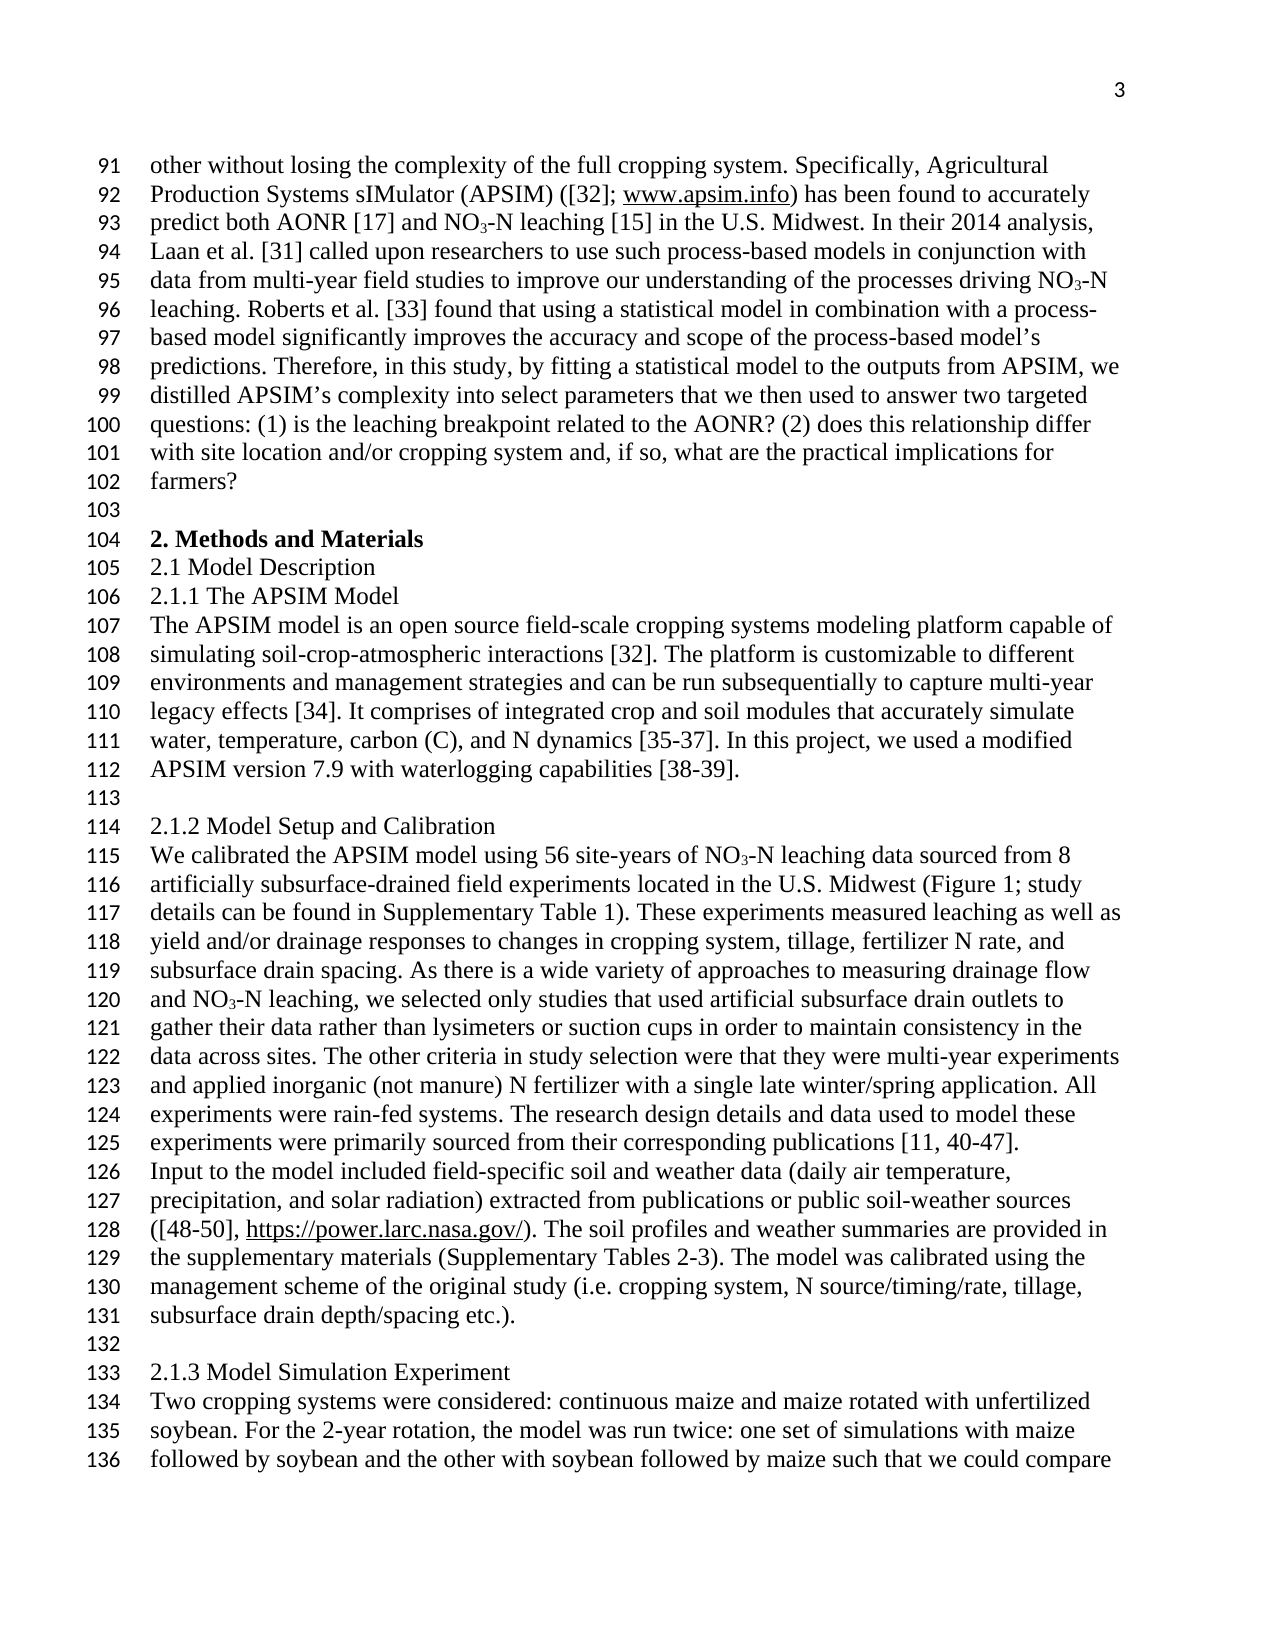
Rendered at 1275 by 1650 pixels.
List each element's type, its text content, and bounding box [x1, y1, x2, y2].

text We calibrated the APSIM model using 56 site-years of NO3-N leaching data sourced from 8 artificially subsurface-drained field experiments located in the U.S. Midwest (Figure 1; study details can be found in Supplementary Table 1). These experiments measured leaching as well as yield and/or drainage responses to changes in cropping system, tillage, fertilizer N rate, and subsurface drain spacing. As there is a wide variety of approaches to measuring drainage flow and NO3-N leaching, we selected only studies that used artificial subsurface drain outlets to gather their data rather than lysimeters or suction cups in order to maintain consistency in the data across sites. The other criteria in study selection were that they were multi-year experiments and applied inorganic (not manure) N fertilizer with a single late winter/spring application. All experiments were rain-fed systems. The research design details and data used to model these experiments were primarily sourced from their corresponding publications [11, 40-47]. [150, 840, 1125, 1156]
text 2.1.2 Model Setup and Calibration [150, 811, 1125, 840]
text 2.1.3 Model Simulation Experiment [150, 1357, 1125, 1386]
text 2.1.1 The APSIM Model [150, 581, 1125, 610]
text 2.1 Model Description [150, 552, 1125, 581]
text Input to the model included field-specific soil and weather data (daily air temperature, precipitation, and solar radiation) extracted from publications or public soil-weather sources ([48-50], https://power.larc.nasa.gov/). The soil profiles and weather summaries are provided in the supplementary materials (Supplementary Tables 2-3). The model was calibrated using the management scheme of the original study (i.e. cropping system, N source/timing/rate, tillage, subsurface drain depth/spacing etc.). [150, 1156, 1125, 1329]
text The APSIM model is an open source field-scale cropping systems modeling platform capable of simulating soil-crop-atmospheric interactions [32]. The platform is customizable to different environments and management strategies and can be run subsequentially to capture multi-year legacy effects [34]. It comprises of integrated crop and soil modules that accurately simulate water, temperature, carbon (C), and N dynamics [35-37]. In this project, we used a modified APSIM version 7.9 with waterlogging capabilities [38-39]. [150, 610, 1125, 782]
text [150, 150, 1125, 495]
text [150, 1386, 1125, 1472]
text 2. Methods and Materials [150, 524, 1125, 552]
